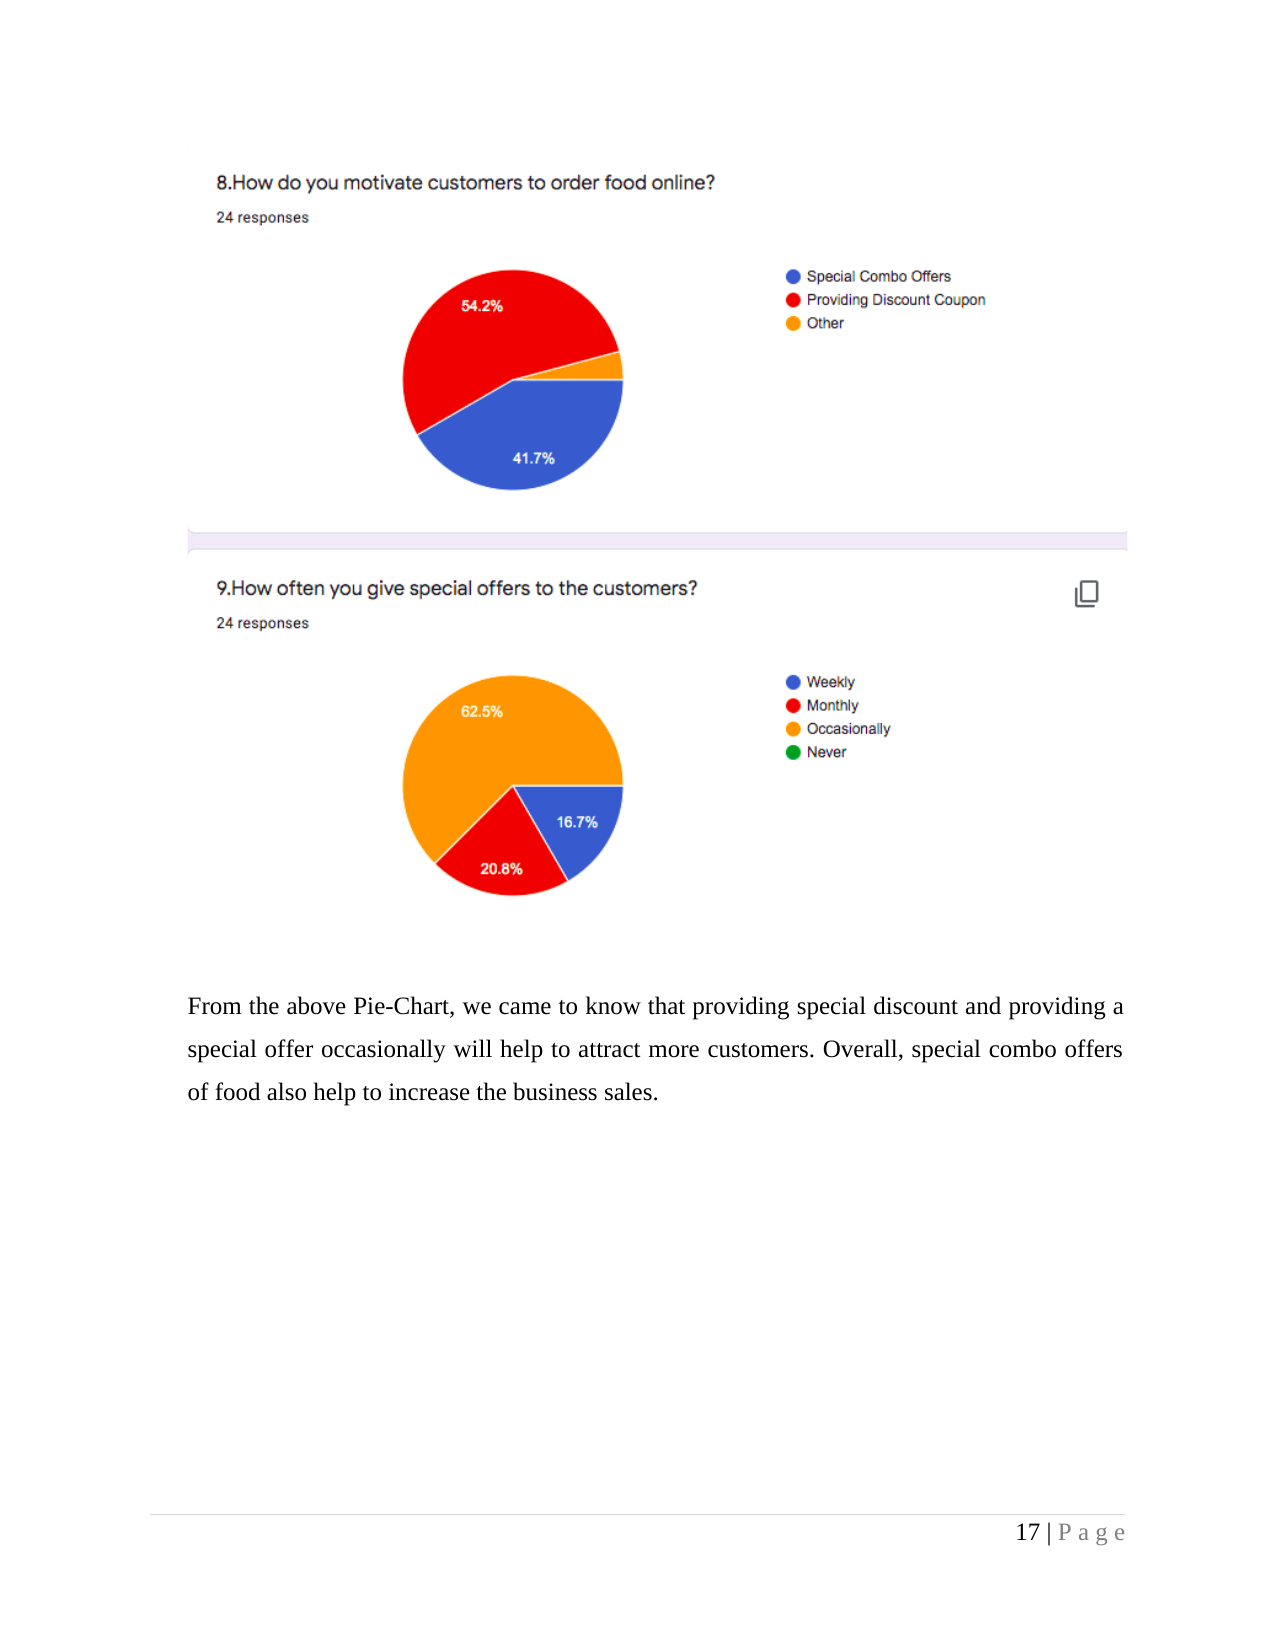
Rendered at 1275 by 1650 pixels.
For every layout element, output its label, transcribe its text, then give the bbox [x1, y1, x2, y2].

picture [187, 150, 1128, 900]
text From the above Pie-Chart, we came to know that providing special discount and providing a special offer occasionally will help to attract more customers. Overall, special combo offers of food also help to increase the business sales. [187, 991, 1125, 1106]
